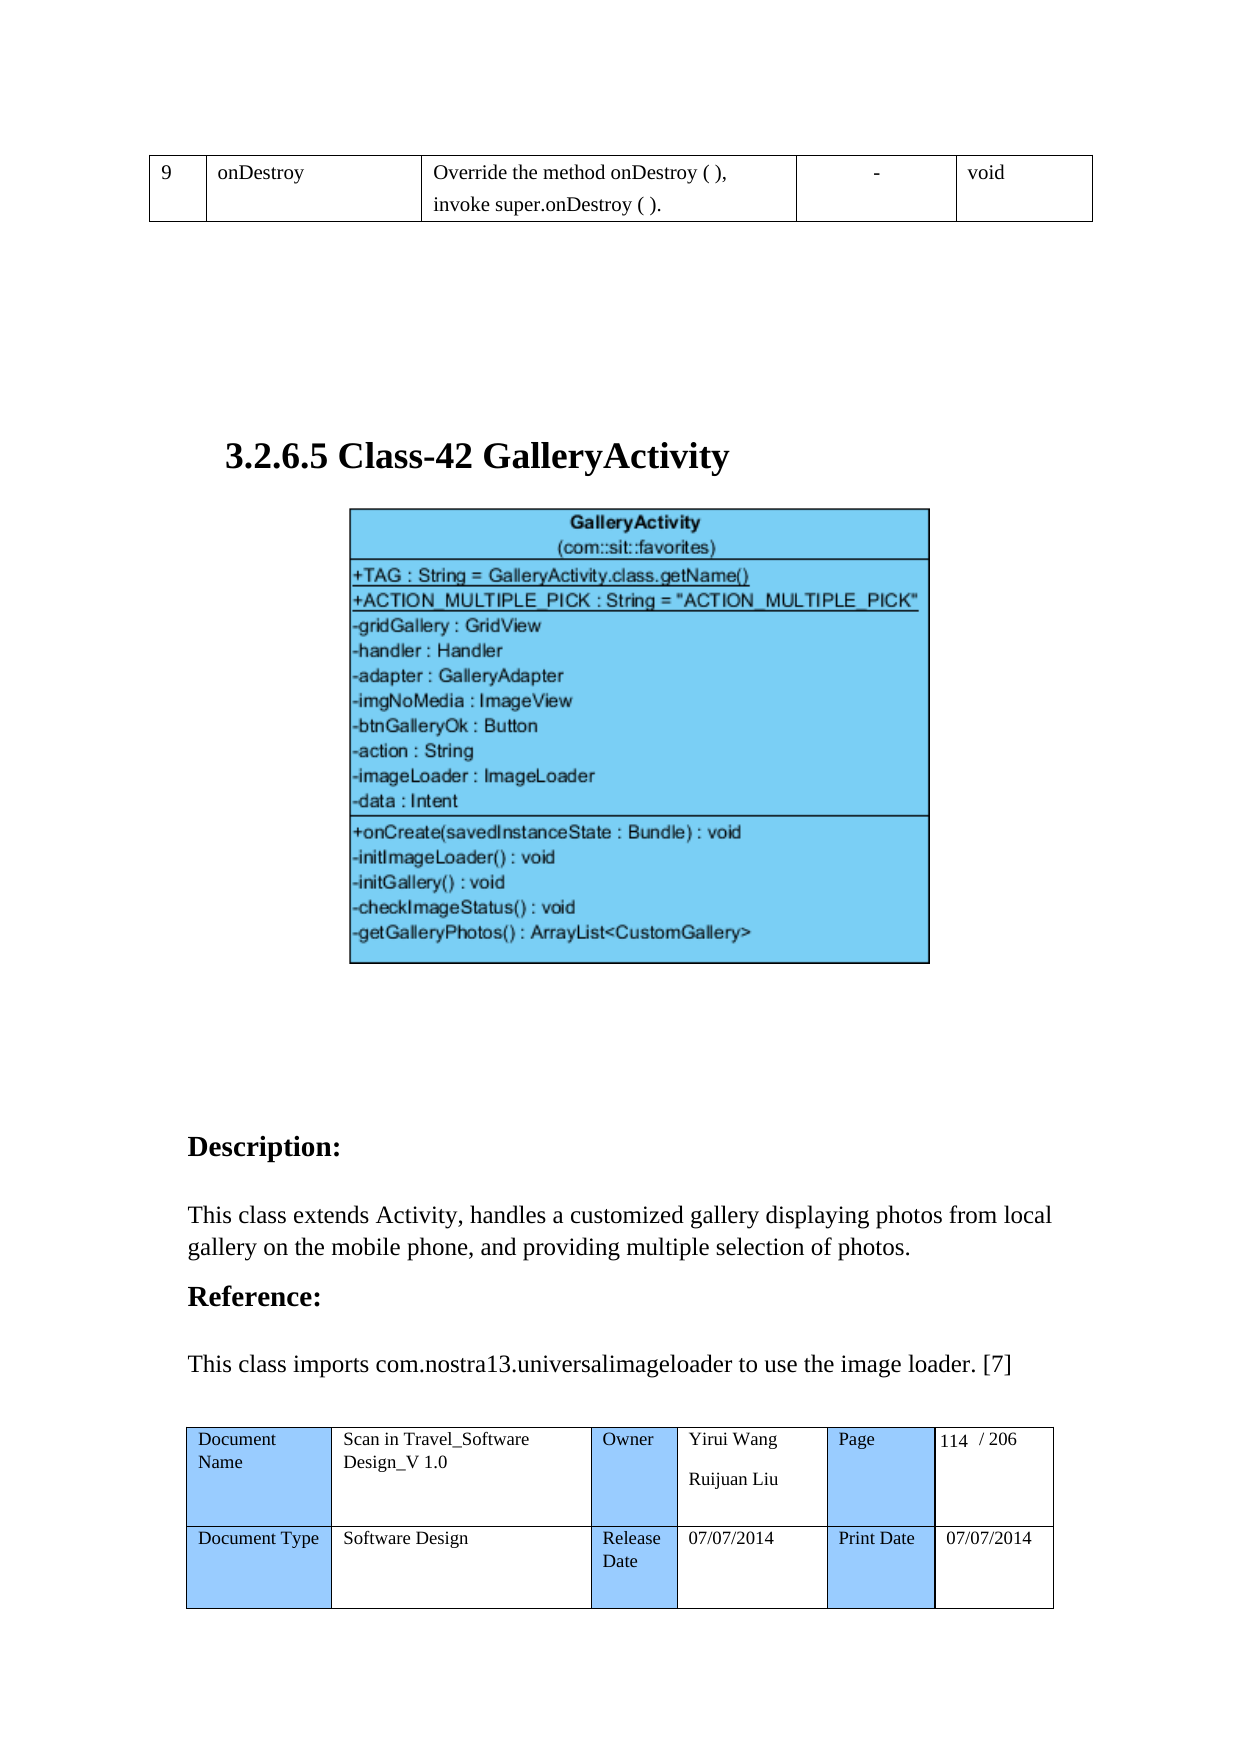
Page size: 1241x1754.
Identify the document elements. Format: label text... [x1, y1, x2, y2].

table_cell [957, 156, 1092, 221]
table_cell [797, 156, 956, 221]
text Description: [187, 1114, 1053, 1179]
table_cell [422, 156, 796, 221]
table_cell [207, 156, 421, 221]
picture [348, 507, 930, 964]
text This class imports com.nostra13.universalimageloader to use the image loader. [7] [187, 1347, 1053, 1380]
text 3.2.6.5 Class-42 GalleryActivity [187, 422, 1053, 487]
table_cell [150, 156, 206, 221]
text Reference: [187, 1263, 1053, 1328]
text This class extends Activity, handles a customized gallery displaying photos from local gallery on the mobile phone, and providing multiple selection of photos. [187, 1198, 1053, 1263]
